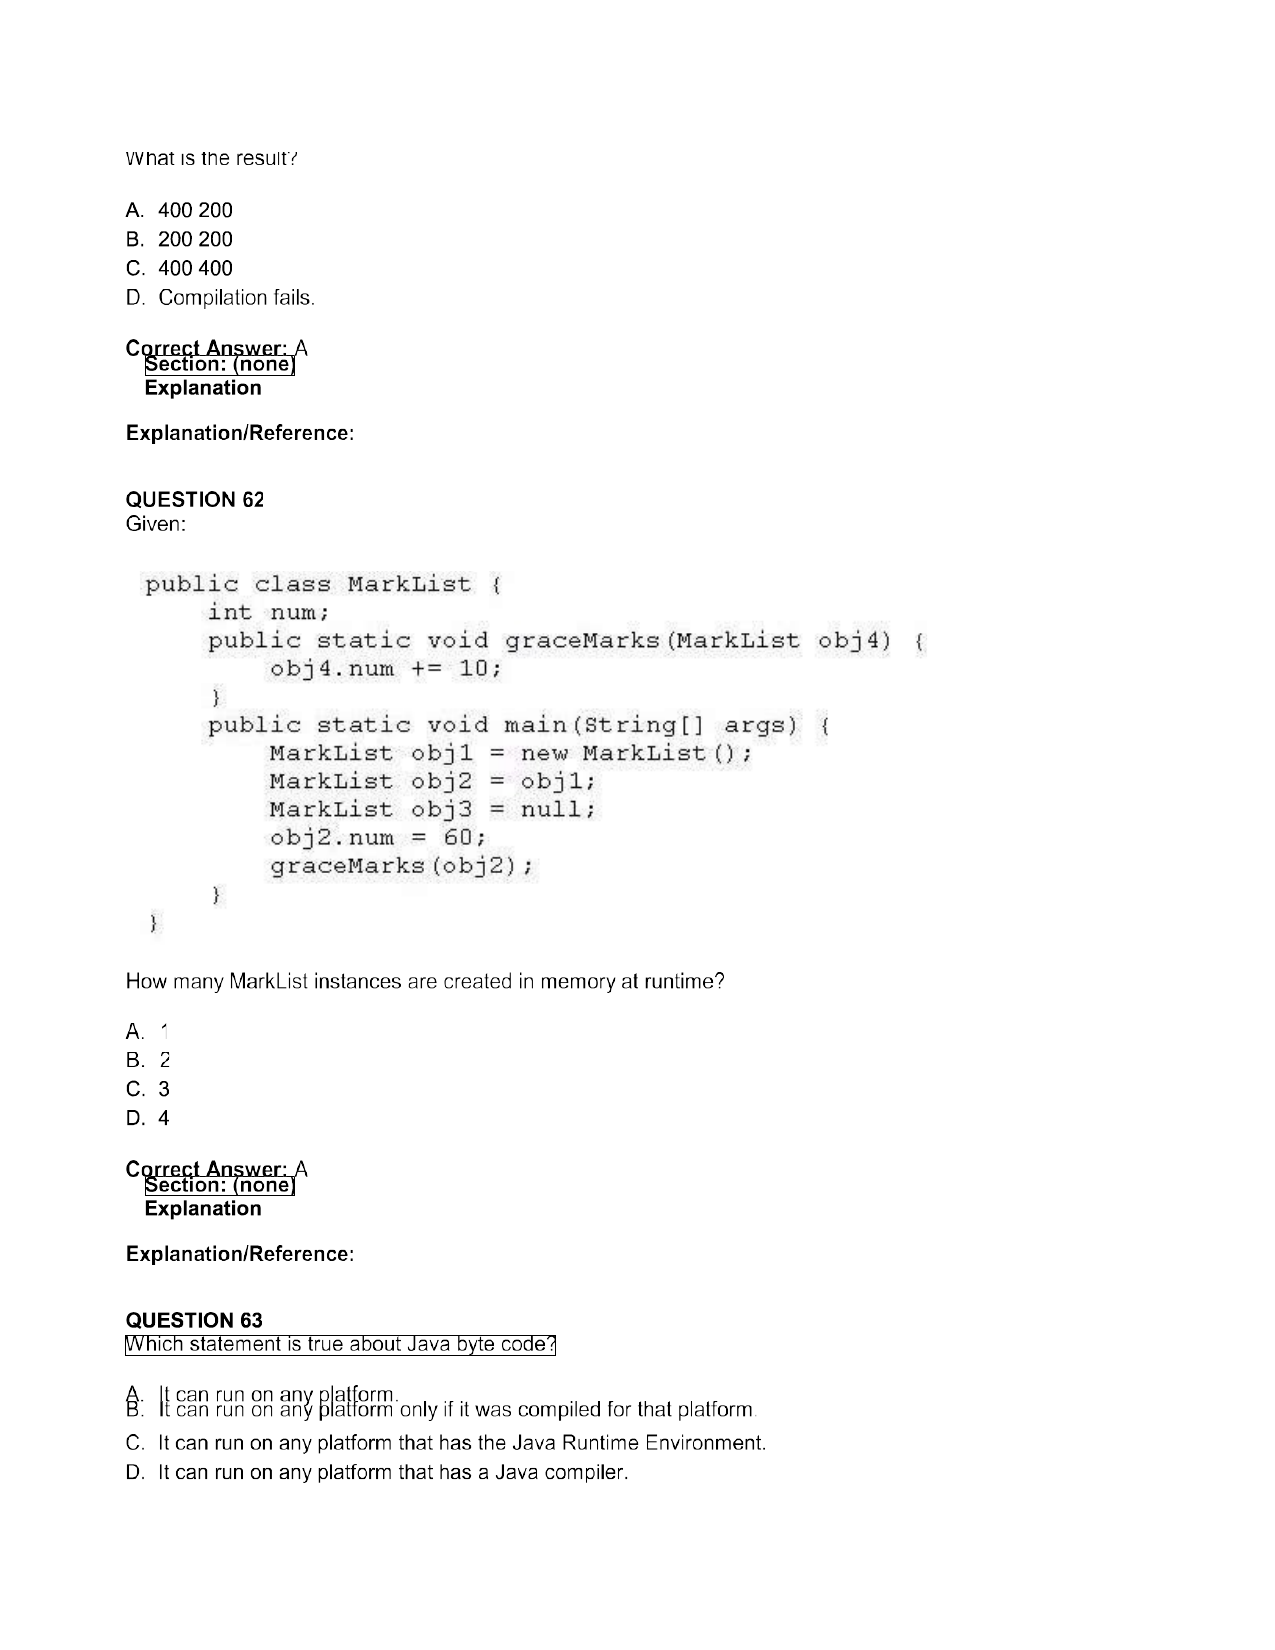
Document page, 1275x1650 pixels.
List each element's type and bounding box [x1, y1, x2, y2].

picture [127, 1052, 170, 1067]
picture [125, 1023, 167, 1039]
picture [125, 1385, 757, 1421]
picture [126, 491, 263, 531]
picture [126, 1336, 555, 1355]
picture [126, 1160, 308, 1195]
picture [127, 1245, 353, 1265]
picture [127, 424, 353, 444]
picture [126, 1434, 765, 1483]
picture [127, 289, 314, 309]
picture [126, 152, 297, 165]
picture [127, 972, 724, 993]
picture [139, 571, 928, 945]
picture [126, 339, 308, 375]
